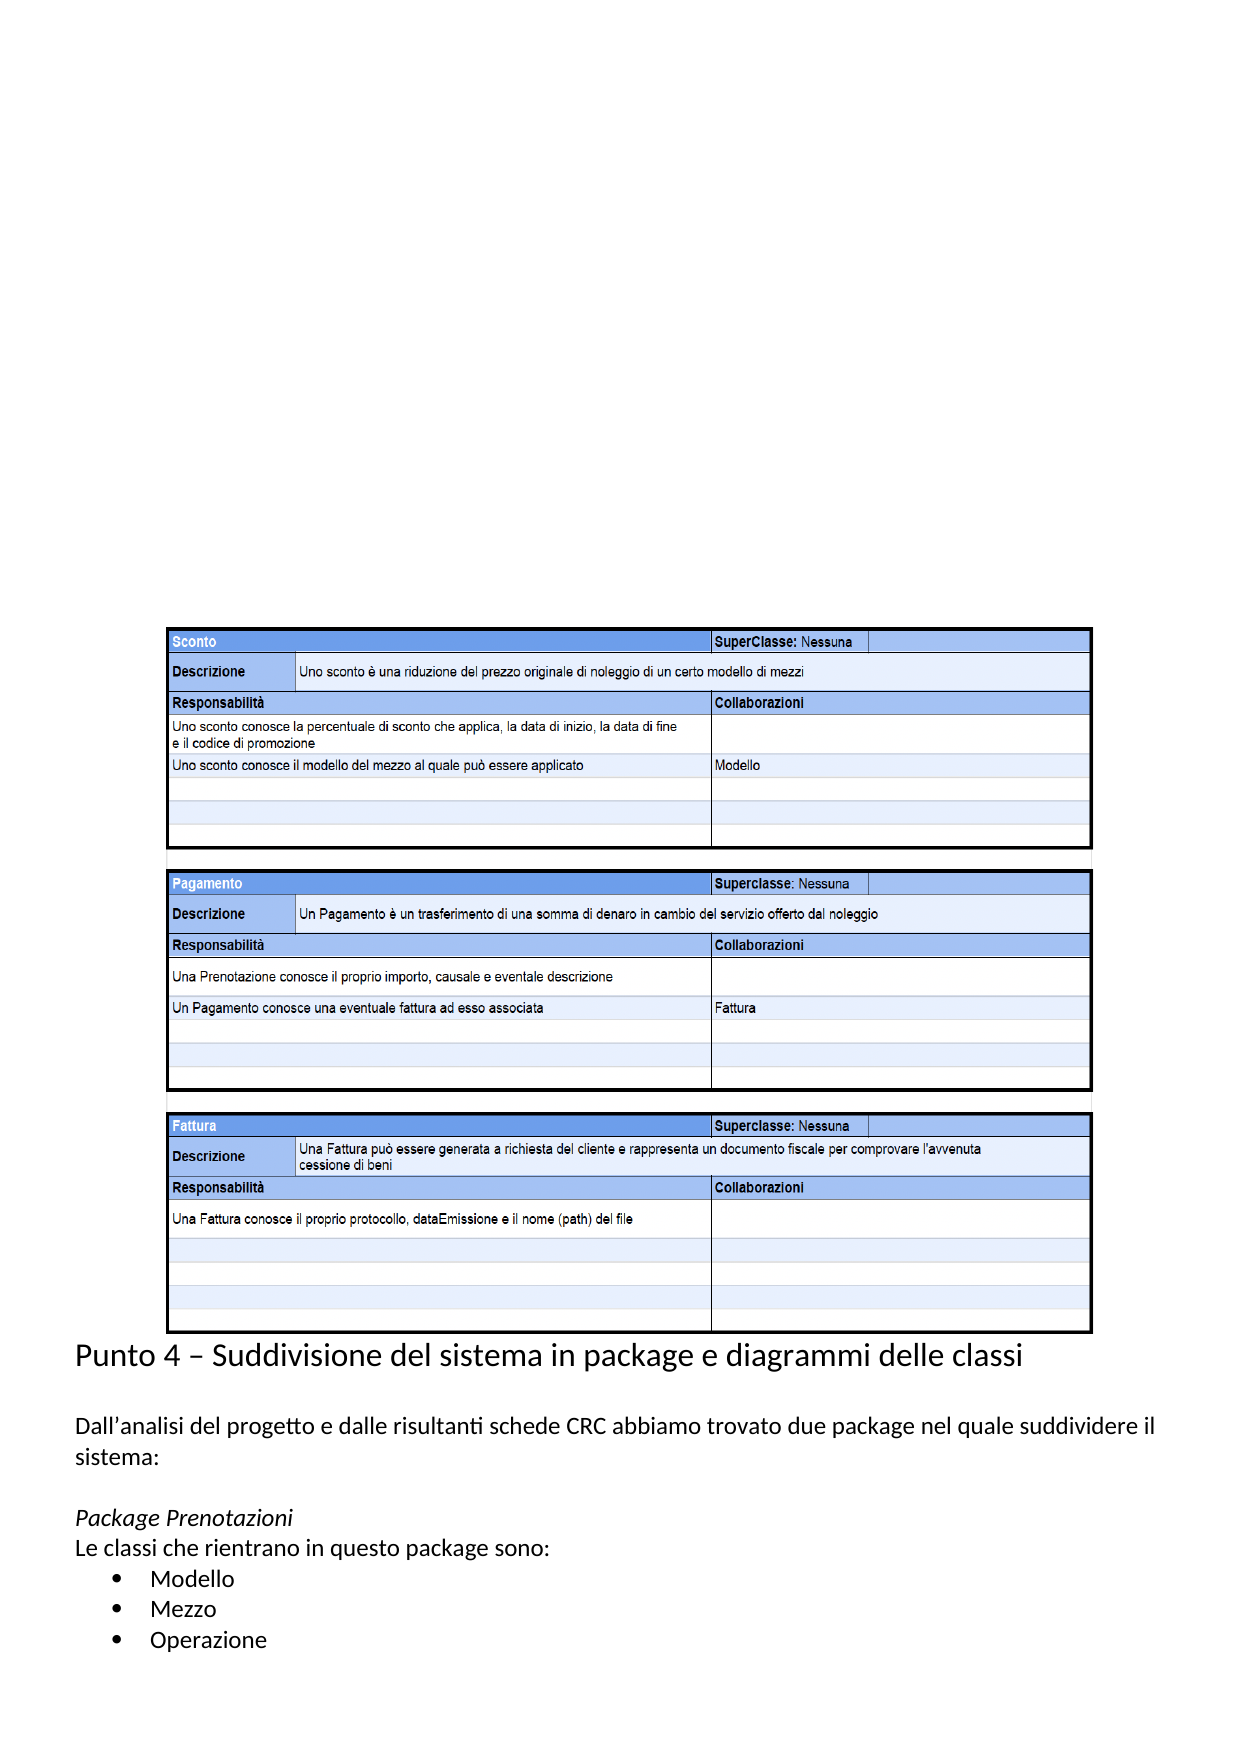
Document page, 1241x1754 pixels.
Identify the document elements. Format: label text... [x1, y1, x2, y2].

list Operazione [112, 1624, 1165, 1654]
list Modello [112, 1563, 1165, 1593]
text Package Prenotazioni [75, 1502, 1165, 1532]
text Le classi che rientrano in questo package sono: [75, 1532, 1165, 1563]
text Punto 4 – Suddivisione del sistema in package e diagrammi delle classi [75, 930, 1165, 1375]
list Mezzo [112, 1593, 1165, 1624]
picture [166, 625, 1094, 1334]
text Dall’analisi del progetto e dalle risultanti schede CRC abbiamo trovato due package nel quale suddividere il sistema: [75, 1410, 1165, 1471]
